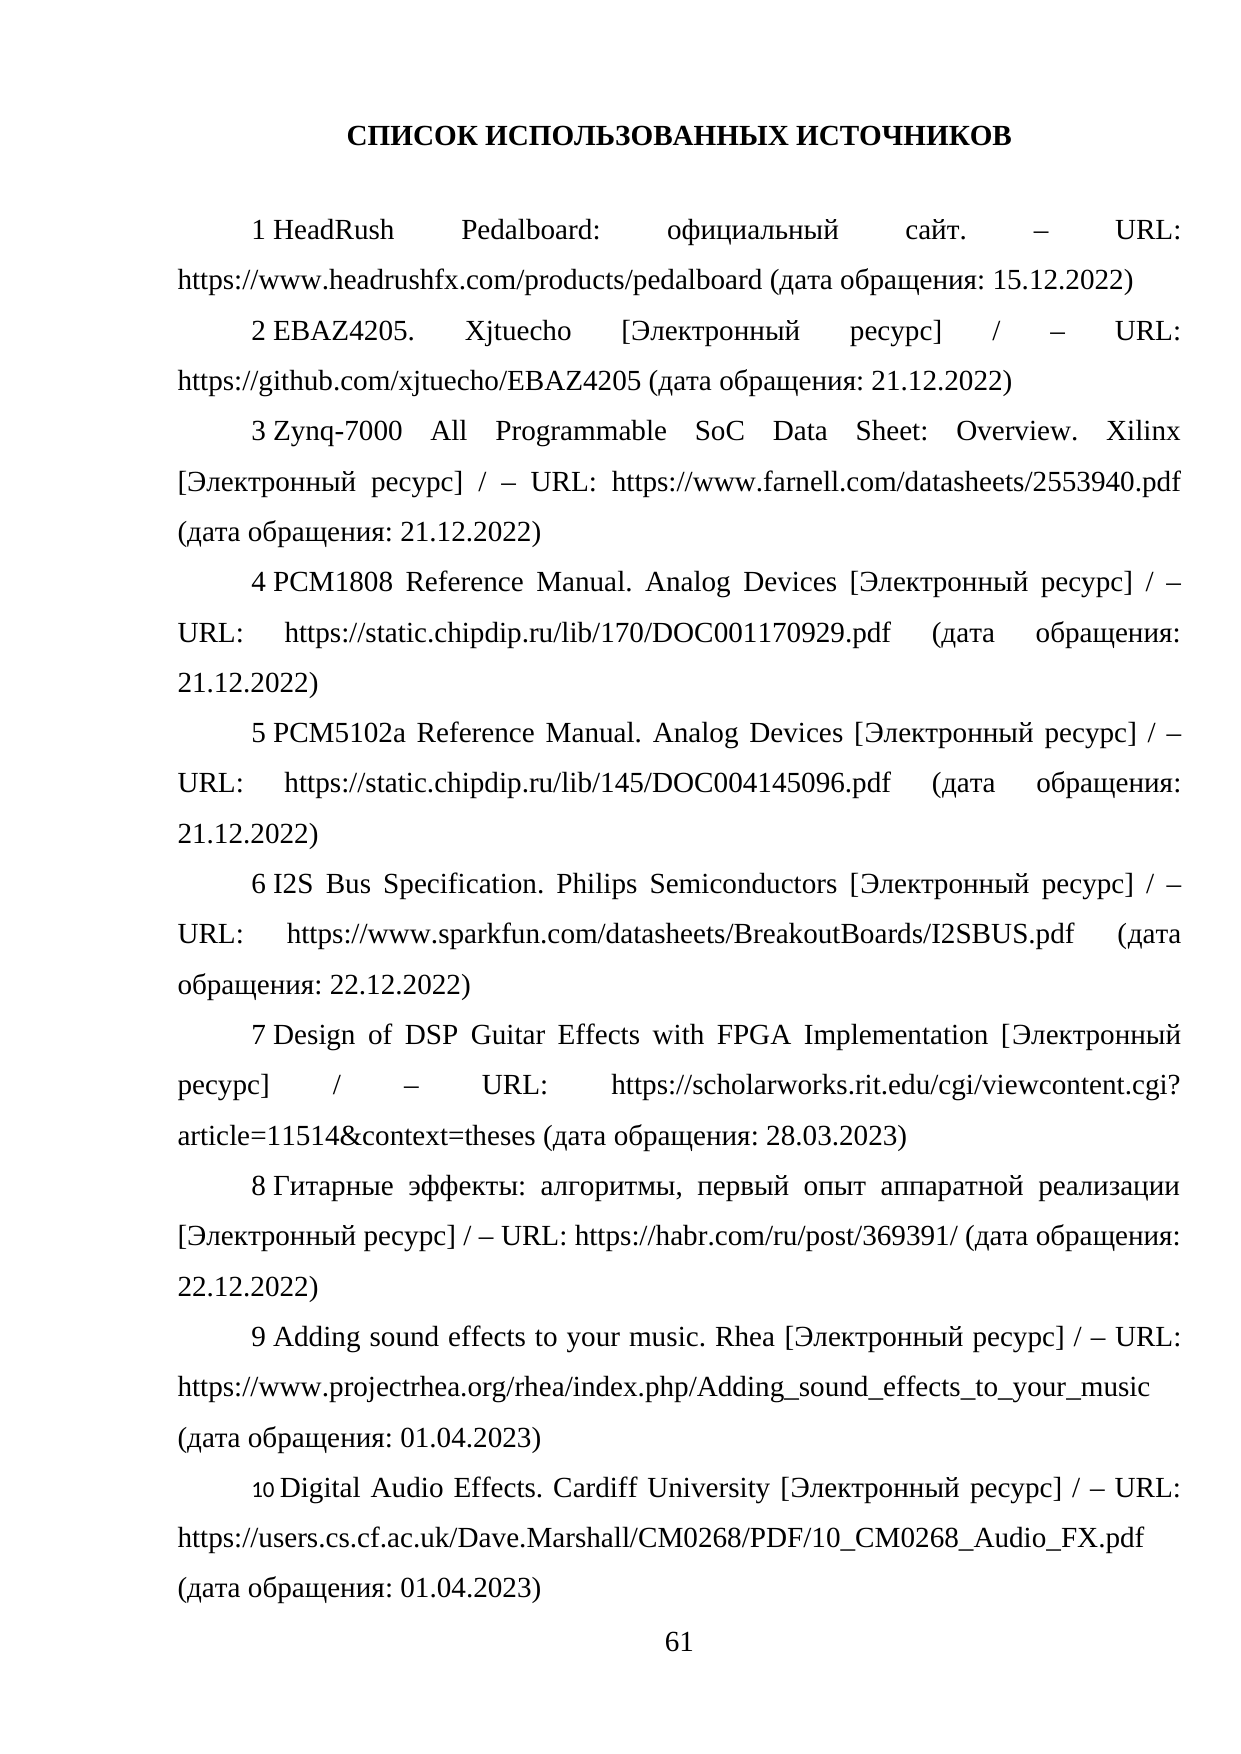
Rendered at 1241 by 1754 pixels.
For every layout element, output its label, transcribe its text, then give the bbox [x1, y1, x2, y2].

text PCM5102a Reference Manual. Analog Devices [Электронный ресурс] / – URL: https://static.chipdip.ru/lib/145/DOC004145096.pdf (дата обращения: 21.12.2022) [177, 715, 1181, 849]
text Adding sound effects to your music. Rhea [Электронный ресурс] / – URL: https://www.projectrhea.org/rhea/index.php/Adding_sound_effects_to_your_music (дата обращения: 01.04.2023) [177, 1319, 1181, 1453]
text Гитарные эффекты: алгоритмы, первый опыт аппаратной реализации [Электронный ресурс] / – URL: https://habr.com/ru/post/369391/ (дата обращения: 22.12.2022) [177, 1168, 1181, 1302]
text EBAZ4205. Xjtuecho [Электронный ресурс] / – URL: https://github.com/xjtuecho/EBAZ4205 (дата обращения: 21.12.2022) [177, 313, 1181, 397]
text PCM1808 Reference Manual. Analog Devices [Электронный ресурс] / – URL: https://static.chipdip.ru/lib/170/DOC001170929.pdf (дата обращения: 21.12.2022) [177, 564, 1181, 698]
text Design of DSP Guitar Effects with FPGA Implementation [Электронный ресурс] / – URL: https://scholarworks.rit.edu/cgi/viewcontent.cgi?article=11514&context=theses (дата обращения: 28.03.2023) [177, 1017, 1181, 1151]
text Zynq-7000 All Programmable SoC Data Sheet: Overview. Xilinx [Электронный ресурс] / – URL: https://www.farnell.com/datasheets/2553940.pdf (дата обращения: 21.12.2022) [177, 413, 1181, 548]
text Список использованных источников [177, 118, 1181, 152]
text I2S Bus Specification. Philips Semiconductors [Электронный ресурс] / – URL: https://www.sparkfun.com/datasheets/BreakoutBoards/I2SBUS.pdf (дата обращения: 22.12.2022) [177, 866, 1181, 1000]
text HeadRush Pedalboard: официальный сайт. – URL: https://www.headrushfx.com/products/pedalboard (дата обращения: 15.12.2022) [177, 212, 1181, 296]
text Digital Audio Effects. Cardiff University [Электронный ресурс] / – URL: https://users.cs.cf.ac.uk/Dave.Marshall/CM0268/PDF/10_CM0268_Audio_FX.pdf (дата обращения: 01.04.2023) [177, 1470, 1181, 1604]
